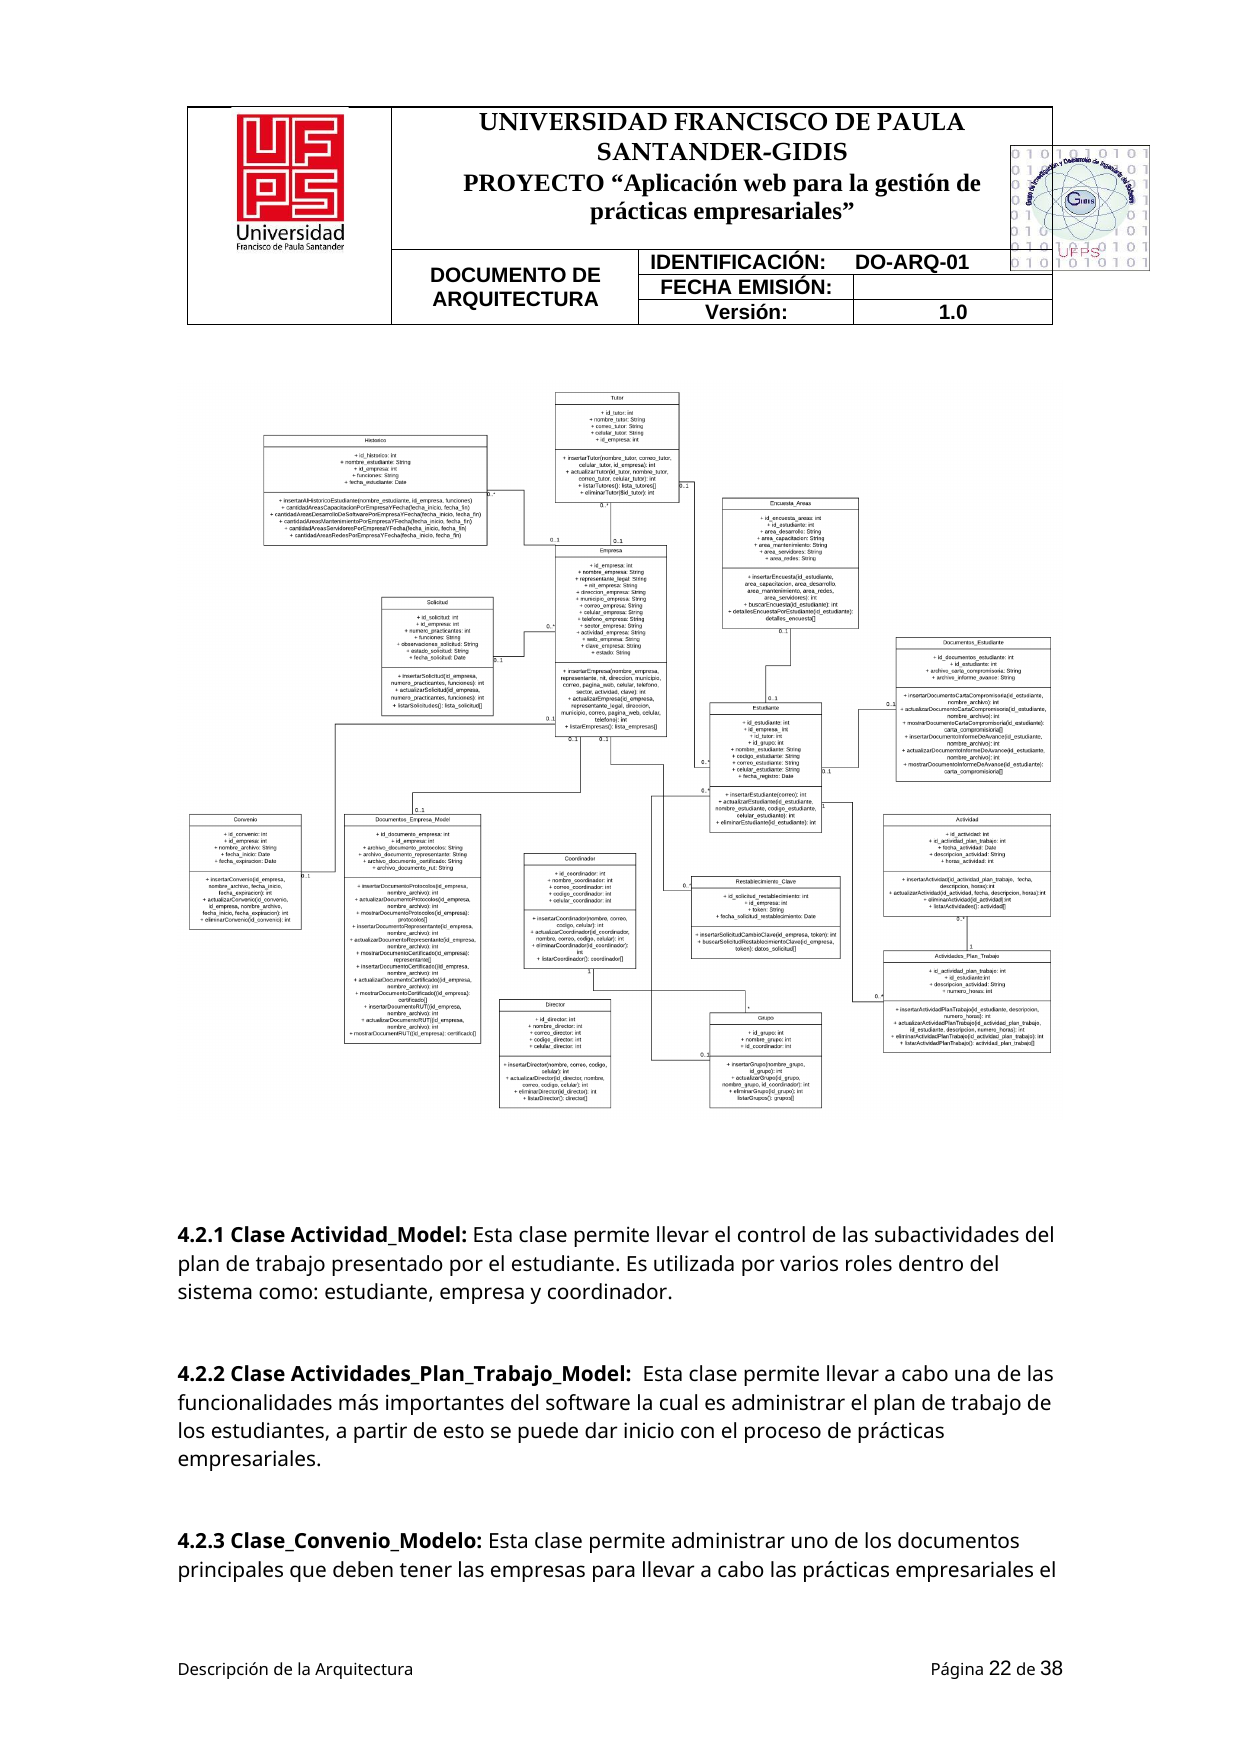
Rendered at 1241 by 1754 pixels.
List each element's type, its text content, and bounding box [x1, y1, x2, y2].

text 4.2.1 Clase Actividad_Model: Esta clase permite llevar el control de las subactividades del plan de trabajo presentado por el estudiante. Es utilizada por varios roles dentro del sistema como: estudiante, empresa y coordinador. [177, 1221, 1063, 1306]
picture [1053, 145, 1151, 272]
picture [231, 107, 349, 255]
picture [177, 380, 1063, 1120]
picture [1010, 145, 1052, 249]
text 4.2.2 Clase Actividades_Plan_Trabajo_Model: Esta clase permite llevar a cabo una de las funcionalidades más importantes del software la cual es administrar el plan de trabajo de los estudiantes, a partir de esto se puede dar inicio con el proceso de prácticas empresariales. [177, 1359, 1063, 1473]
picture [1010, 250, 1052, 272]
